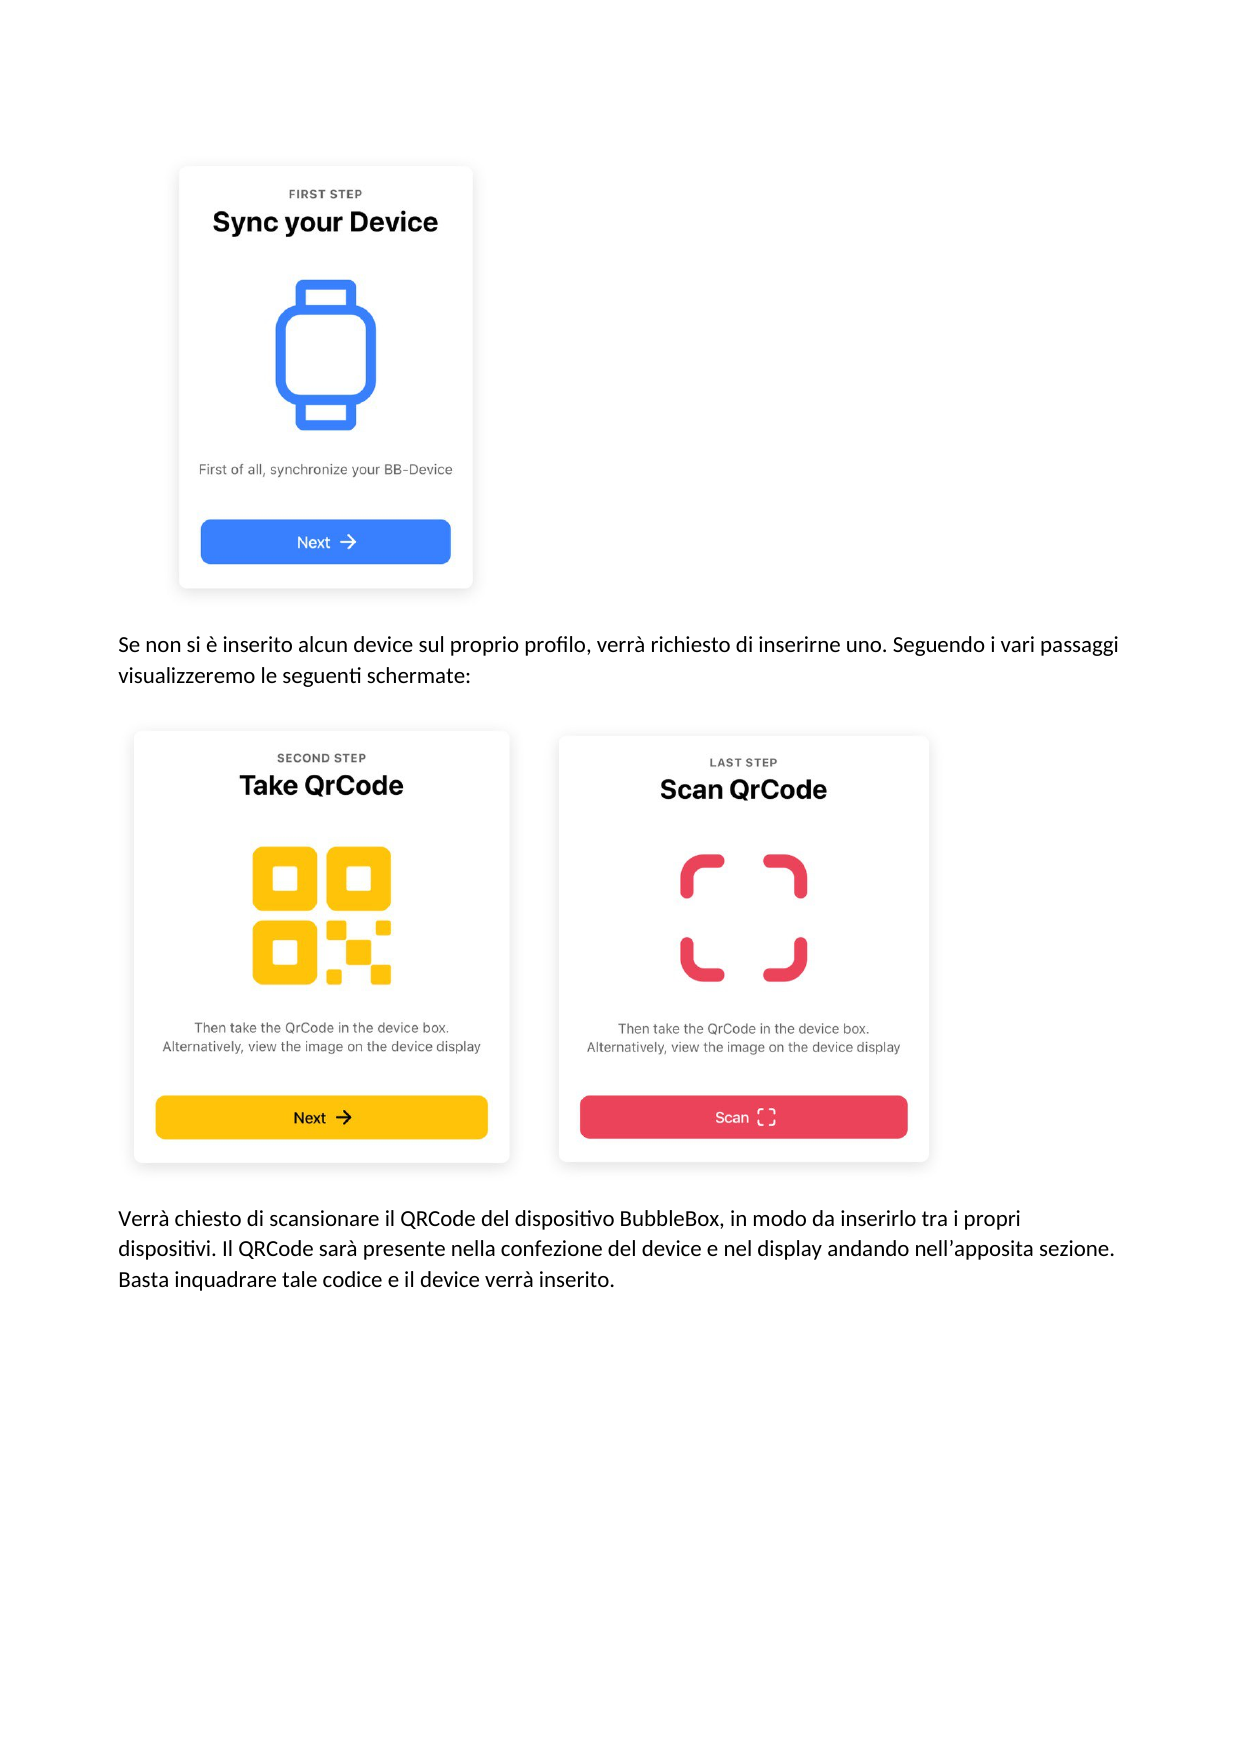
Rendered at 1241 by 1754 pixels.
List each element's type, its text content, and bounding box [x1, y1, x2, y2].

picture [118, 147, 533, 612]
text Se non si è inserito alcun device sul proprio profilo, verrà richiesto di inserirne uno. Seguendo i vari passaggi visualizzeremo le seguenti schermate: [118, 631, 1122, 689]
picture [118, 707, 525, 1198]
picture [543, 707, 944, 1186]
text Verrà chiesto di scansionare il QRCode del dispositivo BubbleBox, in modo da inserirlo tra i propri dispositivi. Il QRCode sarà presente nella confezione del device e nel display andando nell’apposita sezione. Basta inquadrare tale codice e il device verrà inserito. [118, 1204, 1122, 1293]
